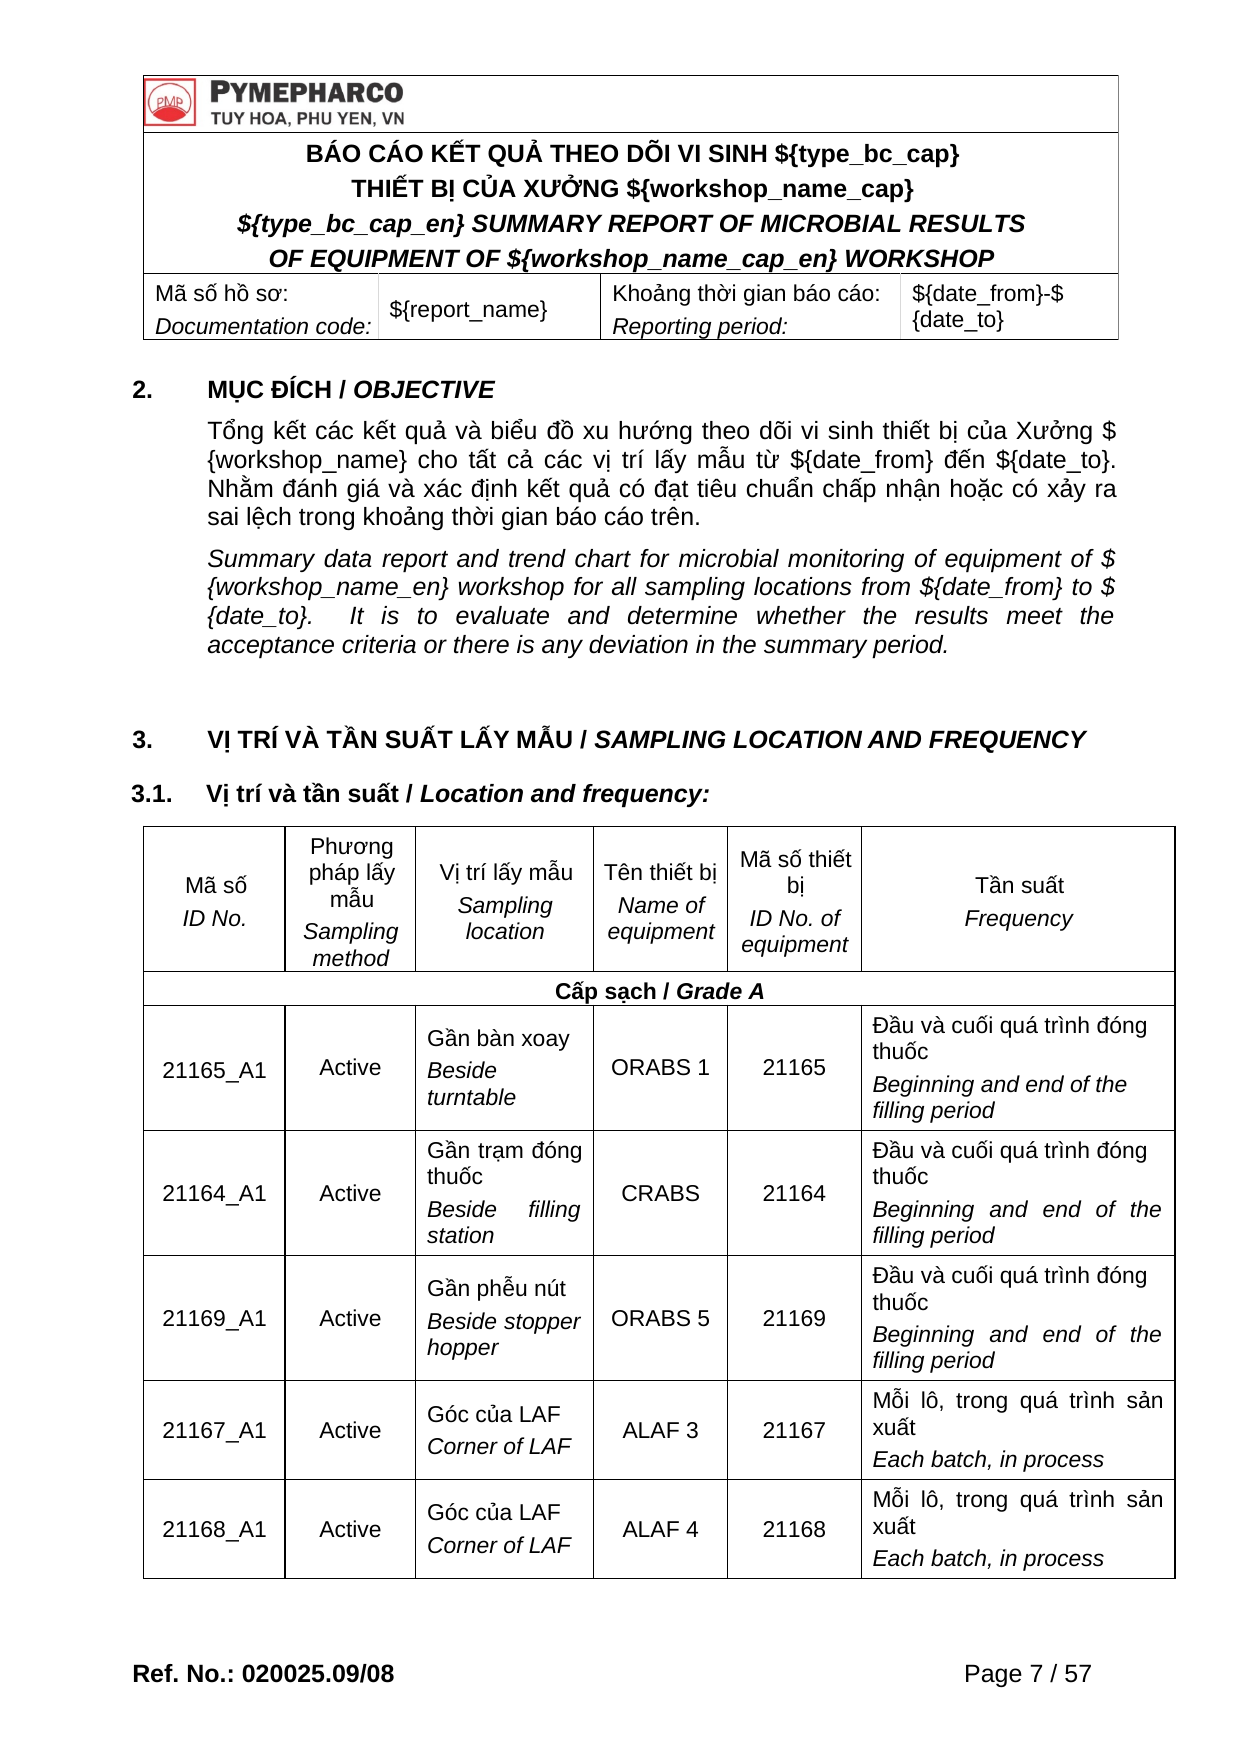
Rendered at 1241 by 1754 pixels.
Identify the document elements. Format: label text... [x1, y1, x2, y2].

table_header Mã số thiết bị ID No. of equipment [728, 827, 861, 971]
table_cell 21168_A1 [144, 1480, 284, 1578]
table_cell Đầu và cuối quá trình đóng thuốc Beginning and end of the filling period [862, 1006, 1174, 1130]
table_cell Active [286, 1256, 415, 1380]
table_cell ALAF 4 [594, 1480, 727, 1578]
table_cell 21169_A1 [144, 1256, 284, 1380]
table_cell Góc của LAF Corner of LAF [416, 1480, 593, 1578]
table_cell Active [286, 1006, 415, 1130]
table_cell Active [286, 1480, 415, 1578]
table_header Tần suất Frequency [862, 827, 1174, 971]
table_cell Đầu và cuối quá trình đóng thuốc Beginning and end of the filling period [862, 1131, 1174, 1255]
table_cell CRABS [594, 1131, 727, 1255]
table_cell Gần bàn xoay Beside turntable [416, 1006, 593, 1130]
table_cell Đầu và cuối quá trình đóng thuốc Beginning and end of the filling period [862, 1256, 1174, 1380]
table_cell Mỗi lô, trong quá trình sản xuất Each batch, in process [862, 1381, 1174, 1479]
table_cell Góc của LAF Corner of LAF [416, 1381, 593, 1479]
table_cell 21164_A1 [144, 1131, 284, 1255]
table_cell 21168 [728, 1480, 861, 1578]
table_cell ALAF 3 [594, 1381, 727, 1479]
table_cell ORABS 1 [594, 1006, 727, 1130]
table_cell 21169 [728, 1256, 861, 1380]
subtitle VỊ TRÍ VÀ TẦN SUẤT LẤY MẪU / SAMPLING LOCATION AND FREQUENCY [132, 725, 1119, 753]
table_cell Active [286, 1381, 415, 1479]
table_cell Gần phễu nút Beside stopper hopper [416, 1256, 593, 1380]
subtitle MỤC ĐÍCH / OBJECTIVE [132, 375, 1119, 403]
table_cell 21167 [728, 1381, 861, 1479]
table_cell Mỗi lô, trong quá trình sản xuất Each batch, in process [862, 1480, 1174, 1578]
table_cell 21165 [728, 1006, 861, 1130]
text Summary data report and trend chart for microbial monitoring of equipment of ${workshop_name_en} workshop for all sampling locations from ${date_from} to ${date_to}. It is to evaluate and determine whether the results meet the acceptance criteria or there is any deviation in the summary period. [207, 543, 1119, 658]
table_header Vị trí lấy mẫu Sampling location [416, 827, 593, 971]
table_cell 21165_A1 [144, 1006, 284, 1130]
table_header Phương pháp lấy mẫu Sampling method [286, 827, 415, 971]
table_cell Active [286, 1131, 415, 1255]
subtitle Vị trí và tần suất / Location and frequency: [131, 778, 1119, 807]
text Tổng kết các kết quả và biểu đồ xu hướng theo dõi vi sinh thiết bị của Xưởng ${workshop_name} cho tất cả các vị trí lấy mẫu từ ${date_from} đến ${date_to}. Nhằm đánh giá và xác định kết quả có đạt tiêu chuẩn chấp nhận hoặc có xảy ra sai lệch trong khoảng thời gian báo cáo trên. [207, 416, 1119, 531]
table_cell 21167_A1 [144, 1381, 284, 1479]
table_cell ORABS 5 [594, 1256, 727, 1380]
picture [144, 78, 404, 127]
table_cell Cấp sạch / Grade A [144, 972, 1174, 1004]
table_cell Gần trạm đóng thuốc Beside filling station [416, 1131, 593, 1255]
table_header Mã số ID No. [144, 827, 284, 971]
table_cell 21164 [728, 1131, 861, 1255]
table_header Tên thiết bị Name of equipment [594, 827, 727, 971]
